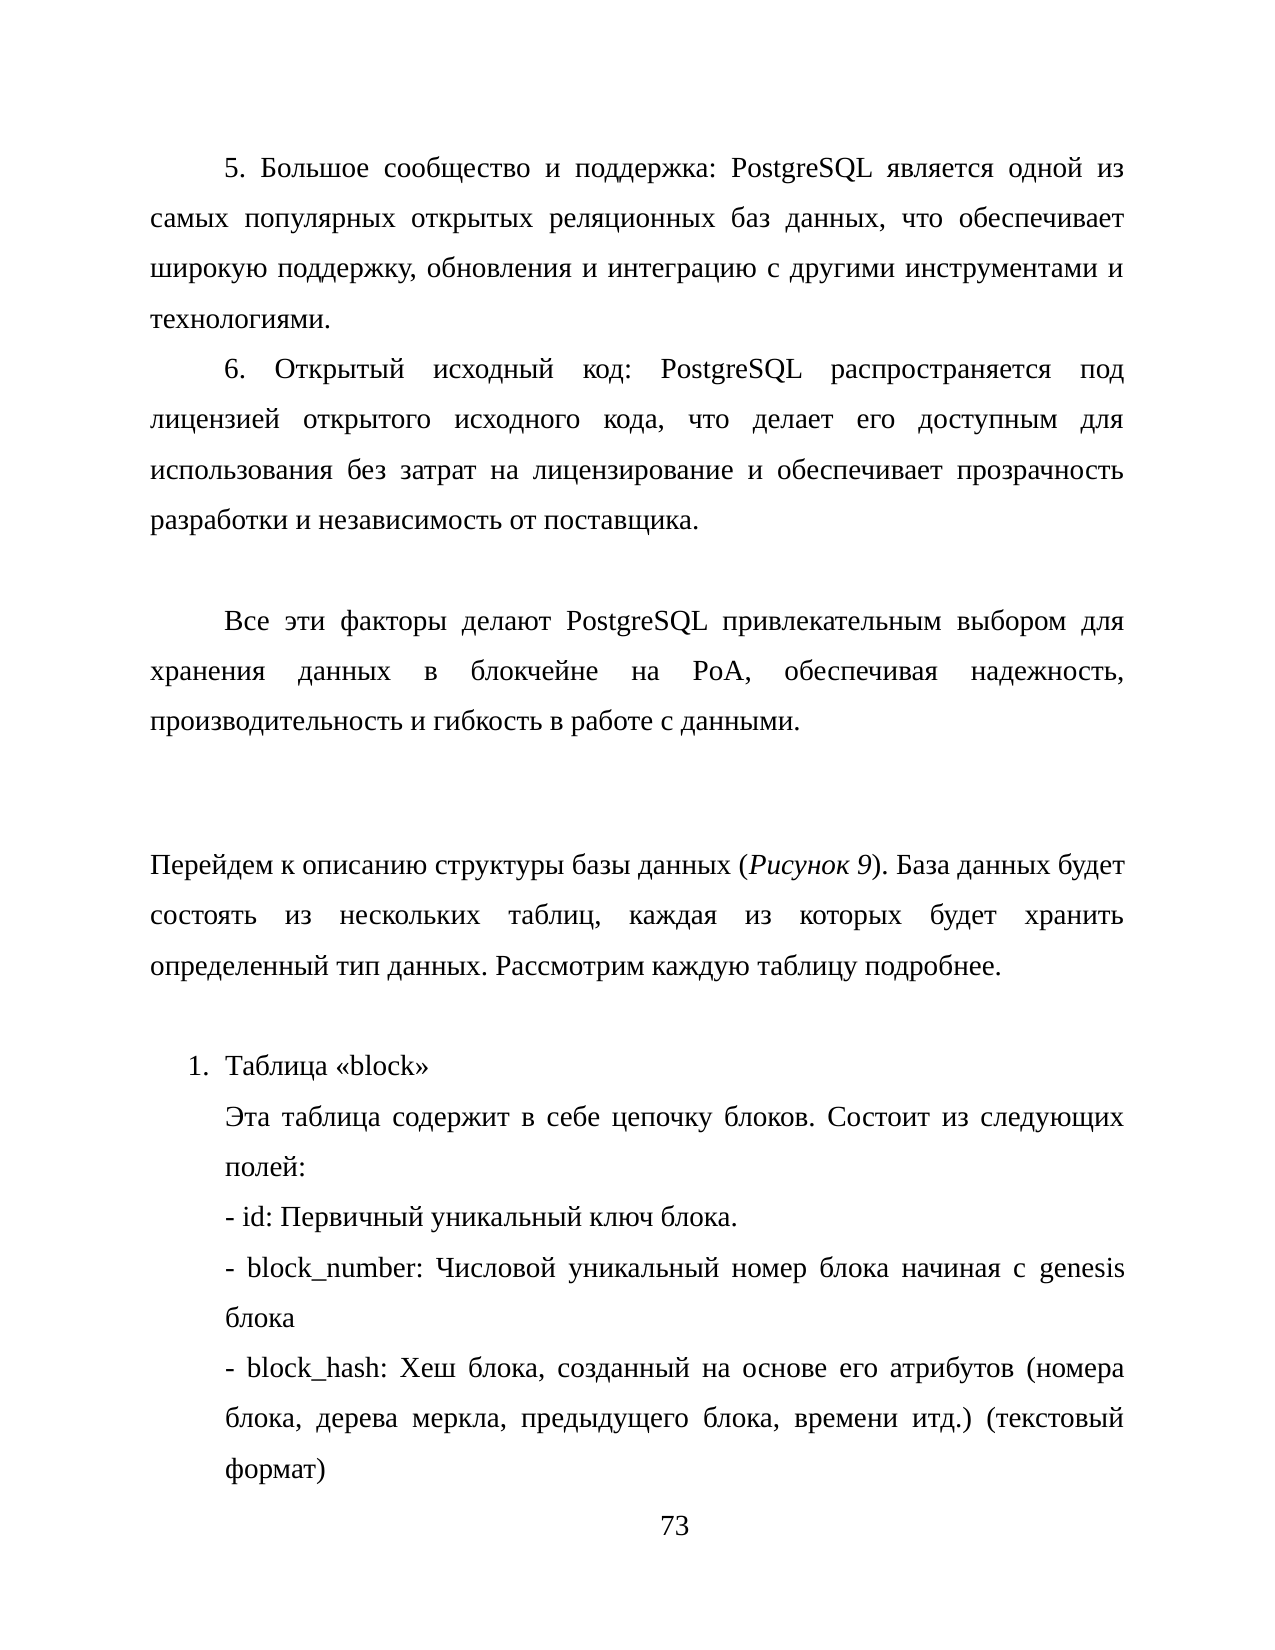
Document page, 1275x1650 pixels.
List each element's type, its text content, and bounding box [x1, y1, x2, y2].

list - id: Первичный уникальный ключ блока. [225, 1199, 1125, 1233]
list - block_number: Числовой уникальный номер блока начиная с genesis блока [225, 1250, 1125, 1333]
list Эта таблица содержит в себе цепочку блоков. Состоит из следующих полей: [225, 1099, 1125, 1183]
text 6. Открытый исходный код: PostgreSQL распространяется под лицензией открытого исходного кода, что делает его доступным для использования без затрат на лицензирование и обеспечивает прозрачность разработки и независимость от поставщика. [150, 351, 1125, 536]
list - block_hash: Хеш блока, созданный на основе его атрибутов (номера блока, дерева меркла, предыдущего блока, времени итд.) (текстовый формат) [225, 1350, 1125, 1484]
text Все эти факторы делают PostgreSQL привлекательным выбором для хранения данных в блокчейне на PoA, обеспечивая надежность, производительность и гибкость в работе с данными. [150, 603, 1125, 737]
list Таблица «block» [187, 1048, 1125, 1082]
text 5. Большое сообщество и поддержка: PostgreSQL является одной из самых популярных открытых реляционных баз данных, что обеспечивает широкую поддержку, обновления и интеграцию с другими инструментами и технологиями. [150, 150, 1125, 334]
text Перейдем к описанию структуры базы данных (Рисунок 9). База данных будет состоять из нескольких таблиц, каждая из которых будет хранить определенный тип данных. Рассмотрим каждую таблицу подробнее. [150, 847, 1125, 981]
